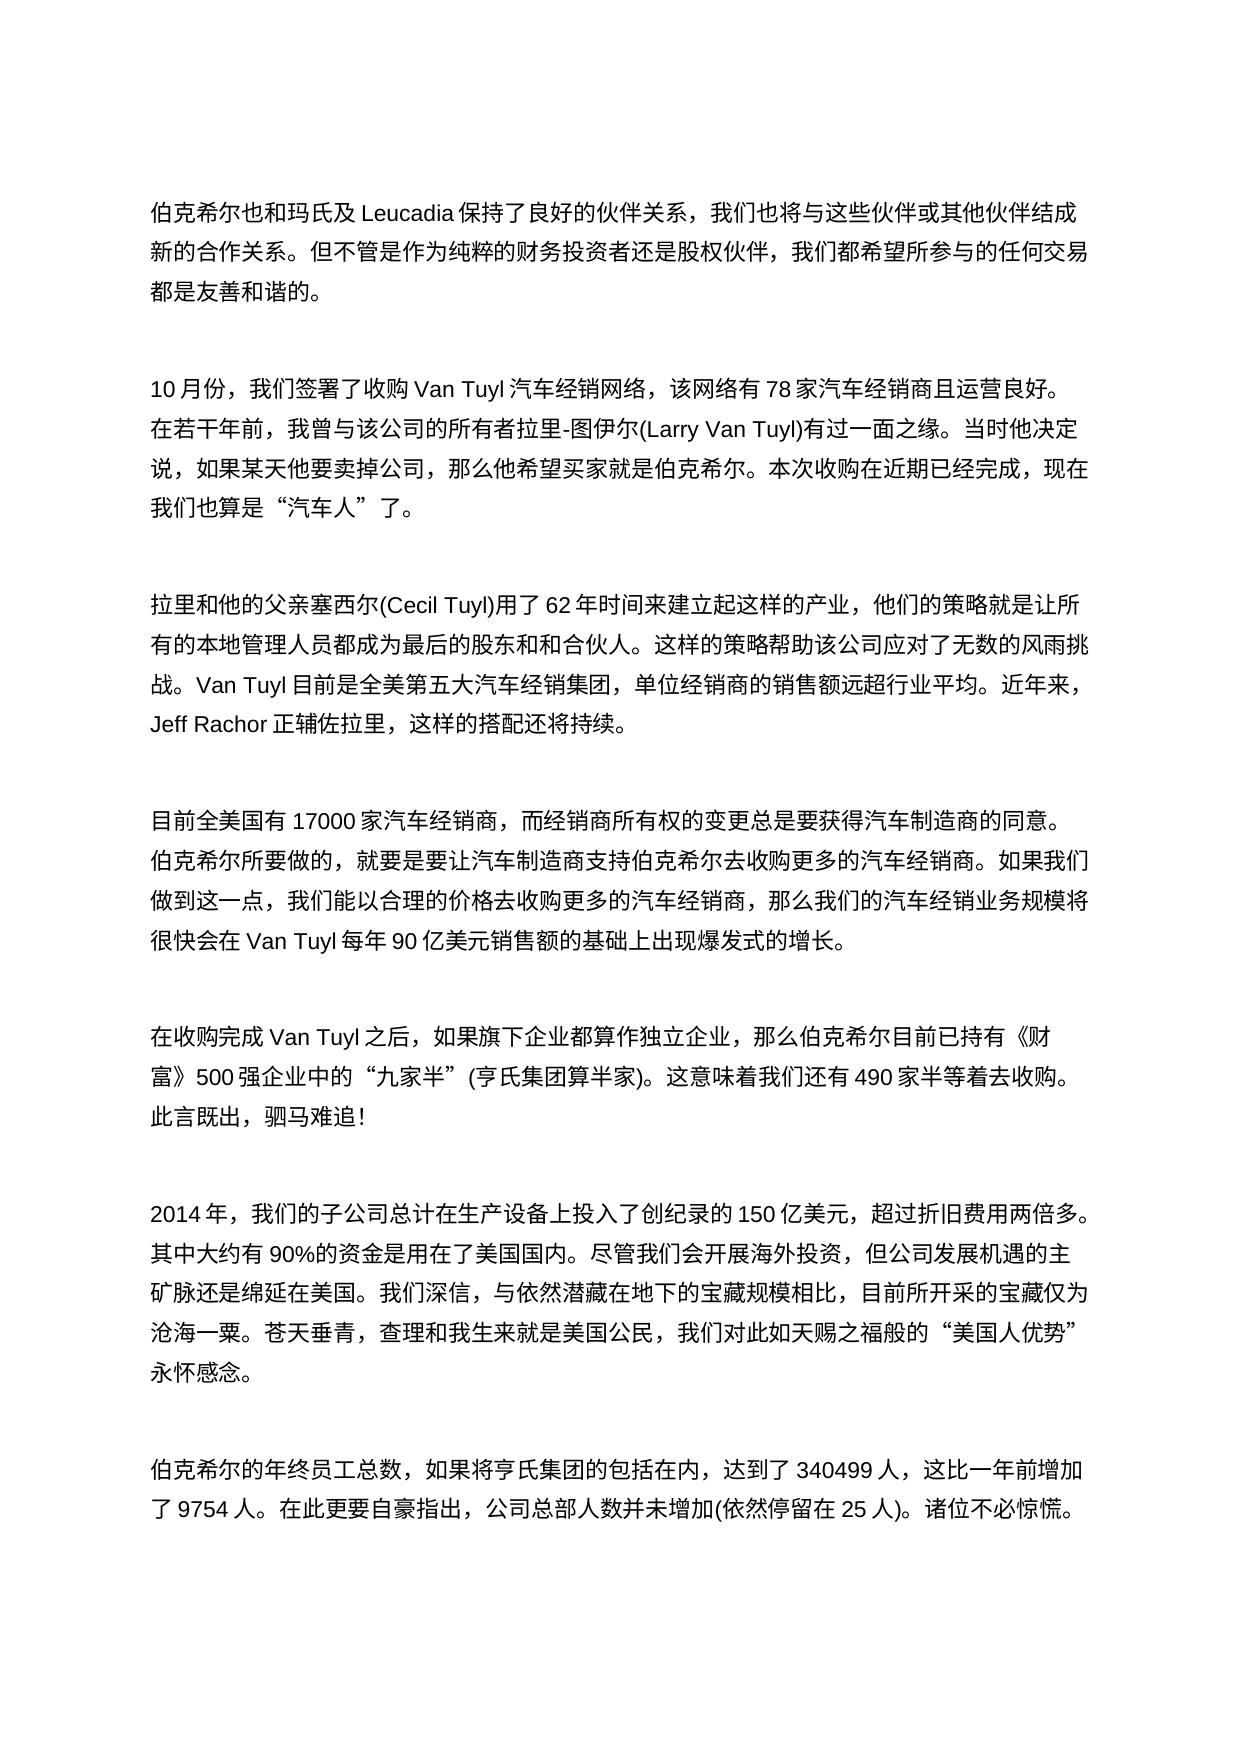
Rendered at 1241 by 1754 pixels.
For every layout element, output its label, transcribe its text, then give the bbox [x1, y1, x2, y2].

text 2014年，我们的子公司总计在生产设备上投入了创纪录的150亿美元，超过折旧费用两倍多。其中大约有90%的资金是用在了美国国内。尽管我们会开展海外投资，但公司发展机遇的主矿脉还是绵延在美国。我们深信，与依然潜藏在地下的宝藏规模相比，目前所开采的宝藏仅为沧海一粟。苍天垂青，查理和我生来就是美国公民，我们对此如天赐之福般的“美国人优势”永怀感念。 [150, 1196, 1090, 1388]
text 目前全美国有17000家汽车经销商，而经销商所有权的变更总是要获得汽车制造商的同意。伯克希尔所要做的，就要是要让汽车制造商支持伯克希尔去收购更多的汽车经销商。如果我们做到这一点，我们能以合理的价格去收购更多的汽车经销商，那么我们的汽车经销业务规模将很快会在Van Tuyl每年90亿美元销售额的基础上出现爆发式的增长。 [150, 803, 1090, 956]
text 在收购完成Van Tuyl之后，如果旗下企业都算作独立企业，那么伯克希尔目前已持有《财富》500强企业中的“九家半”(亨氏集团算半家)。这意味着我们还有490家半等着去收购。此言既出，驷马难追！ [150, 1019, 1090, 1132]
text 拉里和他的父亲塞西尔(Cecil Tuyl)用了62年时间来建立起这样的产业，他们的策略就是让所有的本地管理人员都成为最后的股东和和合伙人。这样的策略帮助该公司应对了无数的风雨挑战。Van Tuyl目前是全美第五大汽车经销集团，单位经销商的销售额远超行业平均。近年来，Jeff Rachor正辅佐拉里，这样的搭配还将持续。 [150, 587, 1090, 739]
text 伯克希尔的年终员工总数，如果将亨氏集团的包括在内，达到了340499人，这比一年前增加了9754人。在此更要自豪指出，公司总部人数并未增加(依然停留在25人)。诸位不必惊慌。 [150, 1452, 1090, 1524]
text 10月份，我们签署了收购Van Tuyl汽车经销网络，该网络有78家汽车经销商且运营良好。在若干年前，我曾与该公司的所有者拉里-图伊尔(Larry Van Tuyl)有过一面之缘。当时他决定说，如果某天他要卖掉公司，那么他希望买家就是伯克希尔。本次收购在近期已经完成，现在我们也算是“汽车人”了。 [150, 371, 1090, 523]
text 伯克希尔也和玛氏及Leucadia保持了良好的伙伴关系，我们也将与这些伙伴或其他伙伴结成新的合作关系。但不管是作为纯粹的财务投资者还是股权伙伴，我们都希望所参与的任何交易都是友善和谐的。 [150, 194, 1090, 307]
